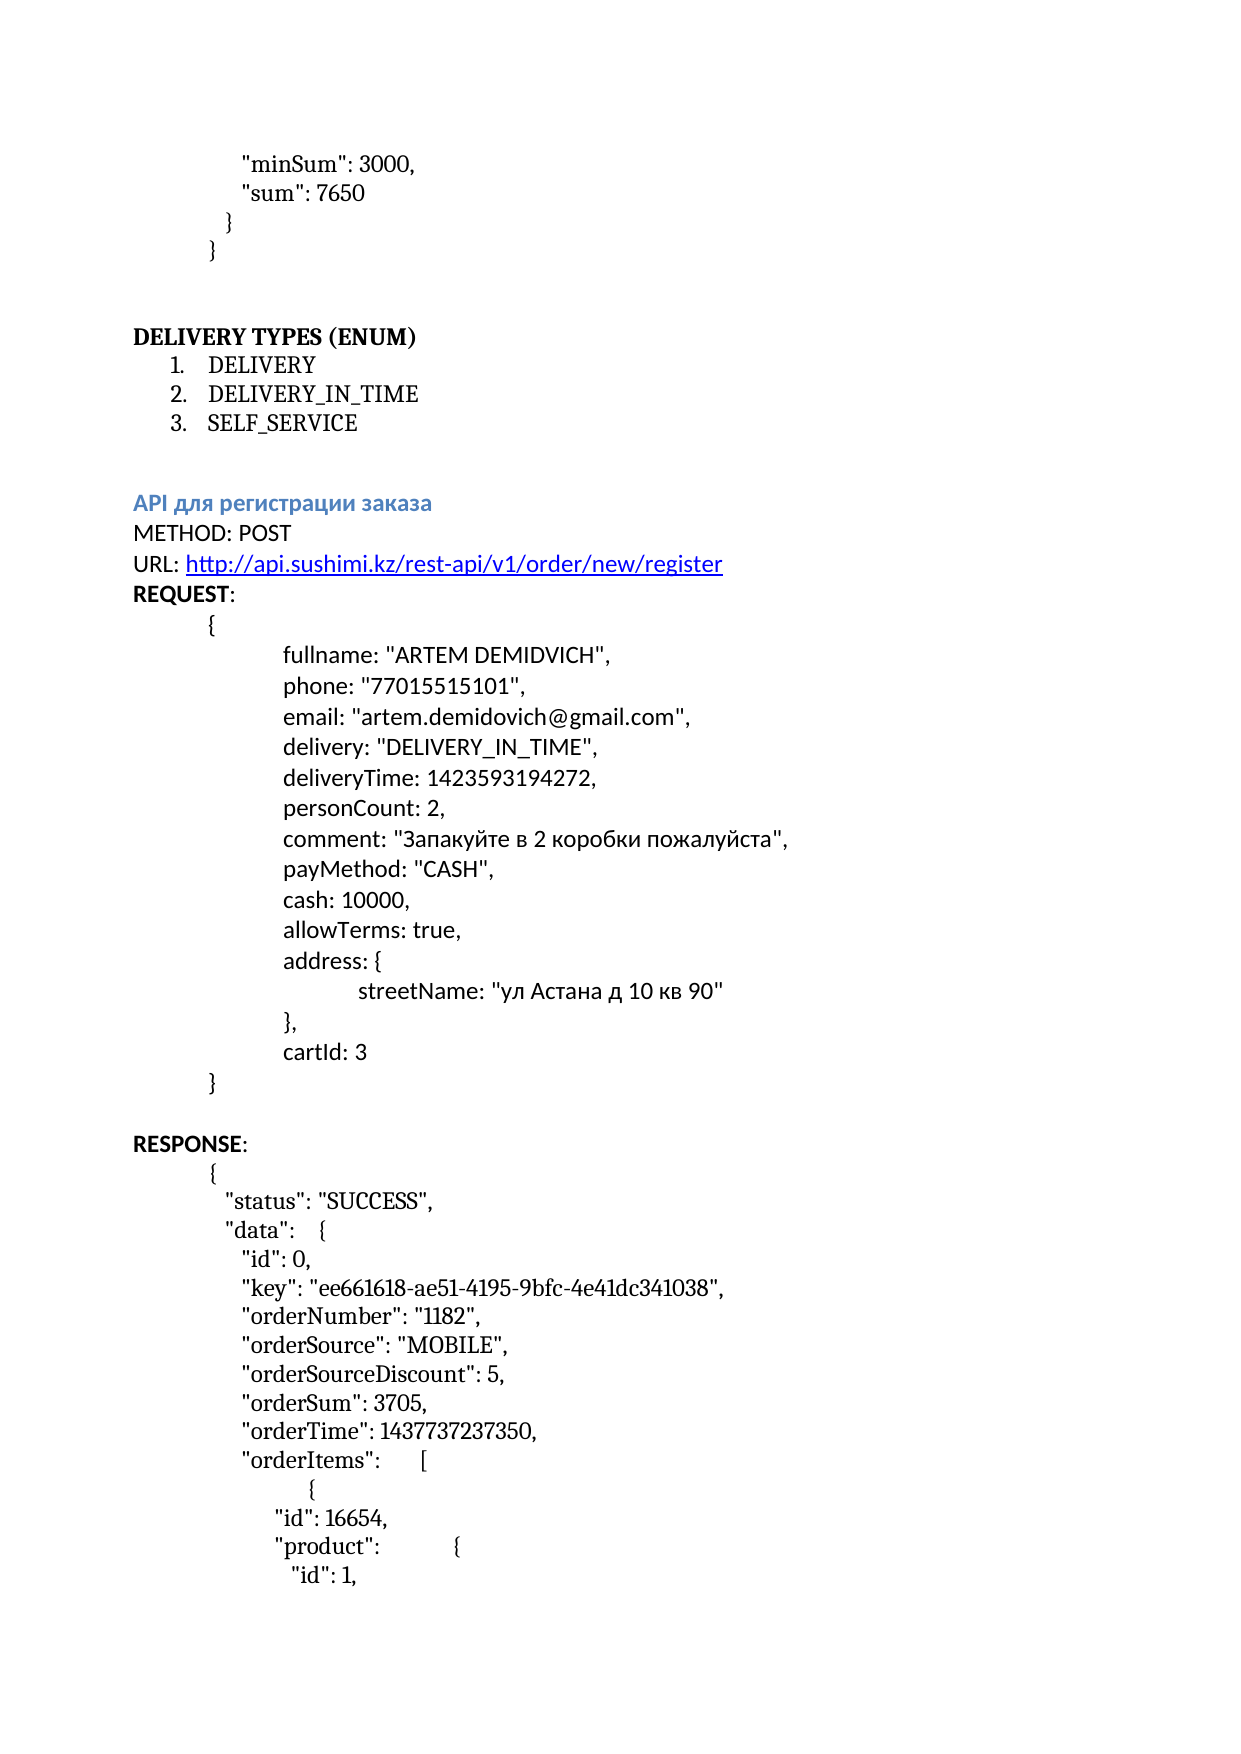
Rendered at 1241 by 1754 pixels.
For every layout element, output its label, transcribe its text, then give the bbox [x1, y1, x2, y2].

text } [208, 236, 1108, 265]
text "key": "ee661618-ae51-4195-9bfc-4e41dc341038", [208, 1273, 1108, 1302]
text "orderTime": 1437737237350, [208, 1417, 1108, 1446]
text "id": 0, [208, 1245, 1108, 1273]
text }, [208, 1006, 1108, 1036]
text personCount: 2, [208, 792, 1108, 823]
text REQUEST: [133, 579, 1108, 609]
text "orderSourceDiscount": 5, [208, 1360, 1108, 1388]
text "data": { [208, 1216, 1108, 1245]
list DELIVERY [170, 351, 1108, 380]
text deliveryTime: 1423593194272, [208, 762, 1108, 792]
text address: { [208, 945, 1108, 975]
text "orderSource": "MOBILE", [208, 1331, 1108, 1360]
text DELIVERY TYPES (ENUM) [133, 322, 1108, 351]
text phone: "77015515101", [208, 670, 1108, 701]
text email: "artem.demidovich@gmail.com", [208, 701, 1108, 731]
text URL: http://api.sushimi.kz/rest-api/v1/order/new/register [133, 548, 1108, 579]
list SELF_SERVICE [170, 409, 1108, 437]
text cartId: 3 [208, 1036, 1108, 1067]
subtitle API для регистрации заказа [133, 487, 1108, 518]
text "id": 1, [208, 1561, 1108, 1590]
text METHOD: POST [133, 518, 1108, 548]
text } [208, 1067, 1108, 1097]
text "orderNumber": "1182", [208, 1302, 1108, 1331]
text { [208, 1475, 1108, 1503]
text "status": "SUCCESS", [208, 1187, 1108, 1216]
text "orderSum": 3705, [208, 1388, 1108, 1417]
list DELIVERY_IN_TIME [170, 380, 1108, 409]
text "orderItems": [ [208, 1446, 1108, 1475]
text } [208, 207, 1108, 236]
text payMethod: "CASH", [208, 853, 1108, 884]
text "id": 16654, [208, 1503, 1108, 1532]
text allowTerms: true, [208, 914, 1108, 945]
text fullname: "ARTEM DEMIDVICH", [208, 640, 1108, 670]
text comment: "Запакуйте в 2 коробки пожалуйста", [208, 823, 1108, 853]
text streetName: "ул Астана д 10 кв 90" [208, 975, 1108, 1006]
text "minSum": 3000, [208, 150, 1108, 179]
text "sum": 7650 [208, 179, 1108, 207]
text { [208, 609, 1108, 640]
text "product": { [208, 1532, 1108, 1561]
text RESPONSE: [133, 1128, 1108, 1158]
text { [208, 1158, 1108, 1187]
text delivery: "DELIVERY_IN_TIME", [208, 731, 1108, 762]
text cash: 10000, [208, 884, 1108, 914]
